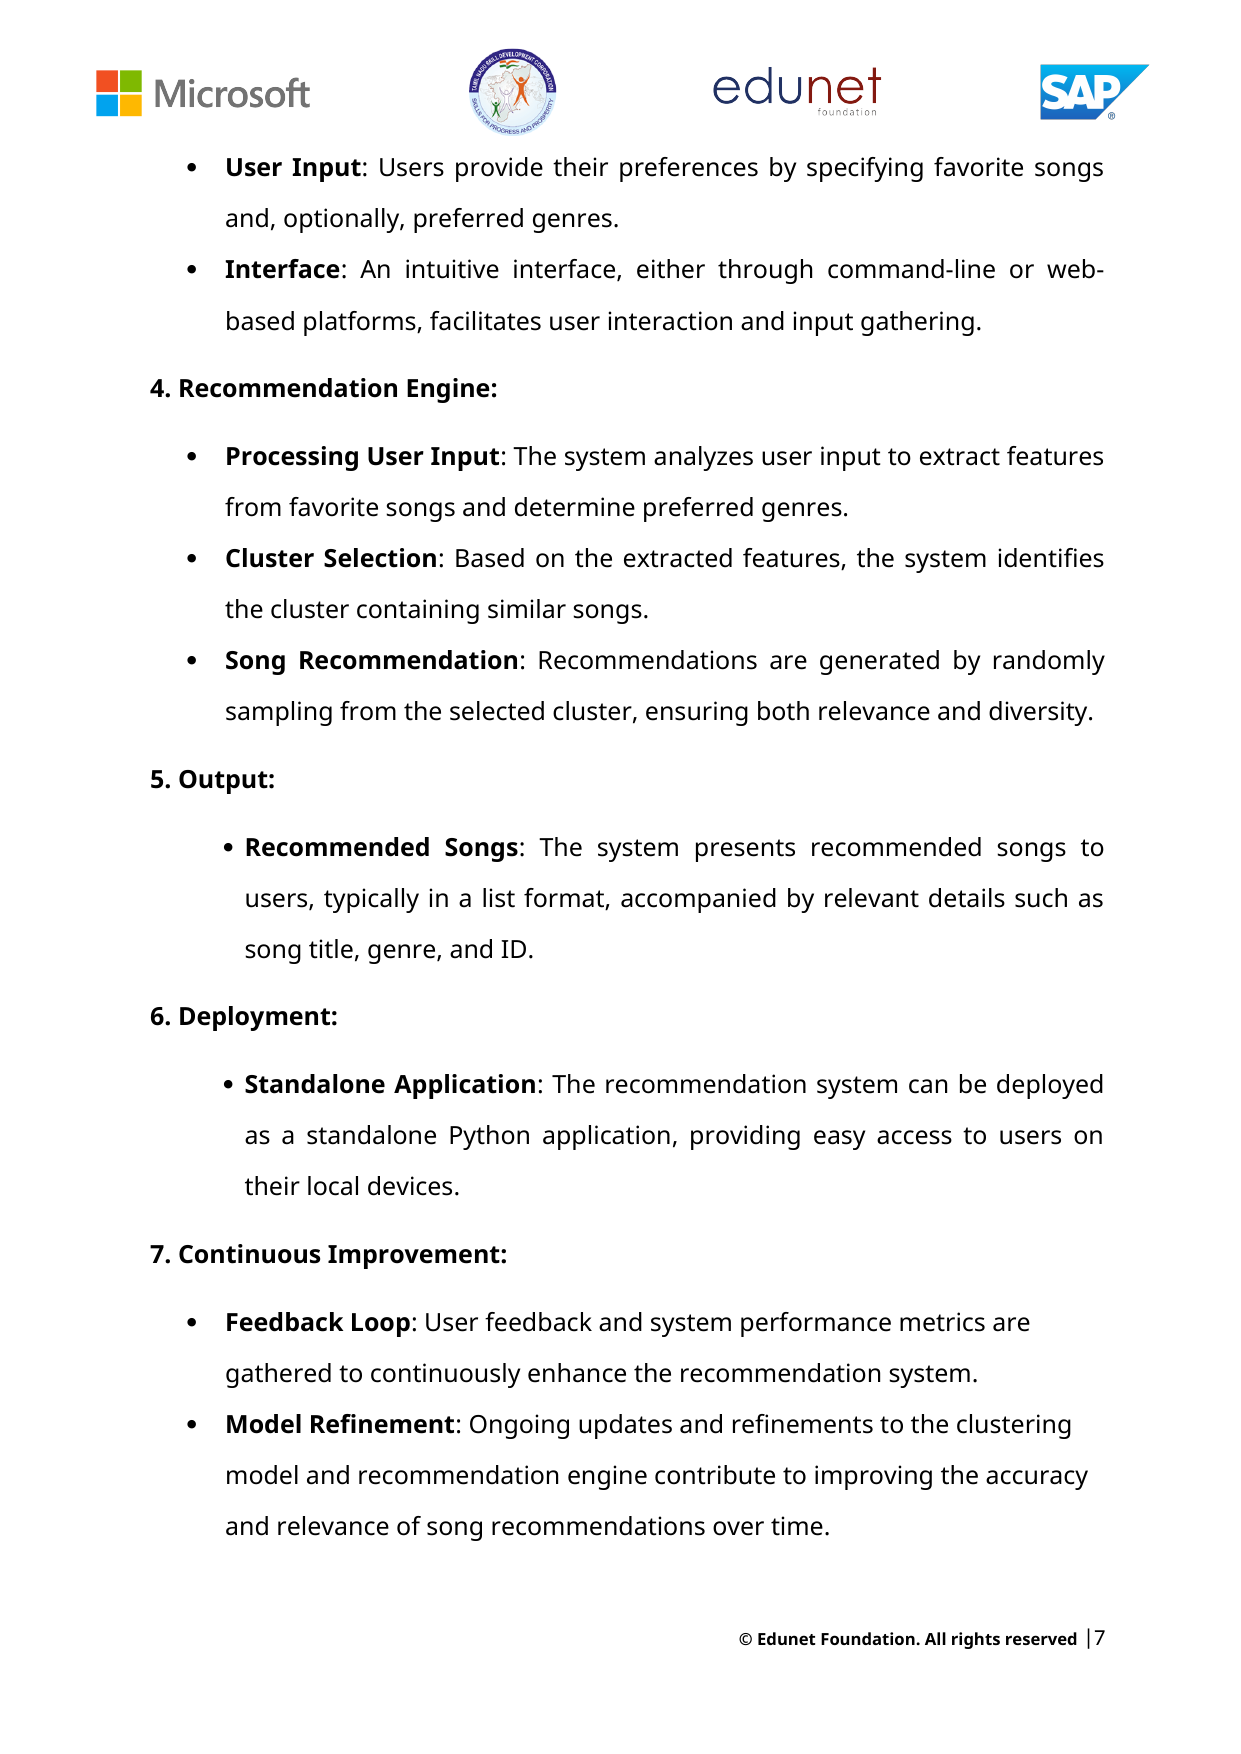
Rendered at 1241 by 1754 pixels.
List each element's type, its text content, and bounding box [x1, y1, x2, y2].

list Song Recommendation: Recommendations are generated by randomly sampling from the selected cluster, ensuring both relevance and diversity. [187, 643, 1105, 728]
list Interface: An intuitive interface, either through command-line or web-based platforms, facilitates user interaction and input gathering. [187, 252, 1105, 337]
list Cluster Selection: Based on the extracted features, the system identifies the cluster containing similar songs. [187, 541, 1105, 626]
list Processing User Input: The system analyzes user input to extract features from favorite songs and determine preferred genres. [187, 438, 1105, 524]
text 5. Output: [150, 761, 1105, 796]
list User Input: Users provide their preferences by specifying favorite songs and, optionally, preferred genres. [187, 150, 1105, 235]
list Recommended Songs: The system presents recommended songs to users, typically in a list format, accompanied by relevant details such as song title, genre, and ID. [224, 829, 1105, 965]
list Model Refinement: Ongoing updates and refinements to the clustering model and recommendation engine contribute to improving the accuracy and relevance of song recommendations over time. [187, 1406, 1105, 1542]
picture [1039, 63, 1151, 121]
text 7. Continuous Improvement: [150, 1236, 1105, 1271]
list Standalone Application: The recommendation system can be deployed as a standalone Python application, providing easy access to users on their local devices. [224, 1067, 1105, 1203]
text 6. Deployment: [150, 999, 1105, 1033]
picture [706, 60, 889, 122]
text 4. Recommendation Engine: [150, 371, 1105, 405]
list Feedback Loop: User feedback and system performance metrics are gathered to continuously enhance the recommendation system. [187, 1304, 1105, 1389]
picture [91, 65, 316, 121]
picture [466, 45, 558, 137]
